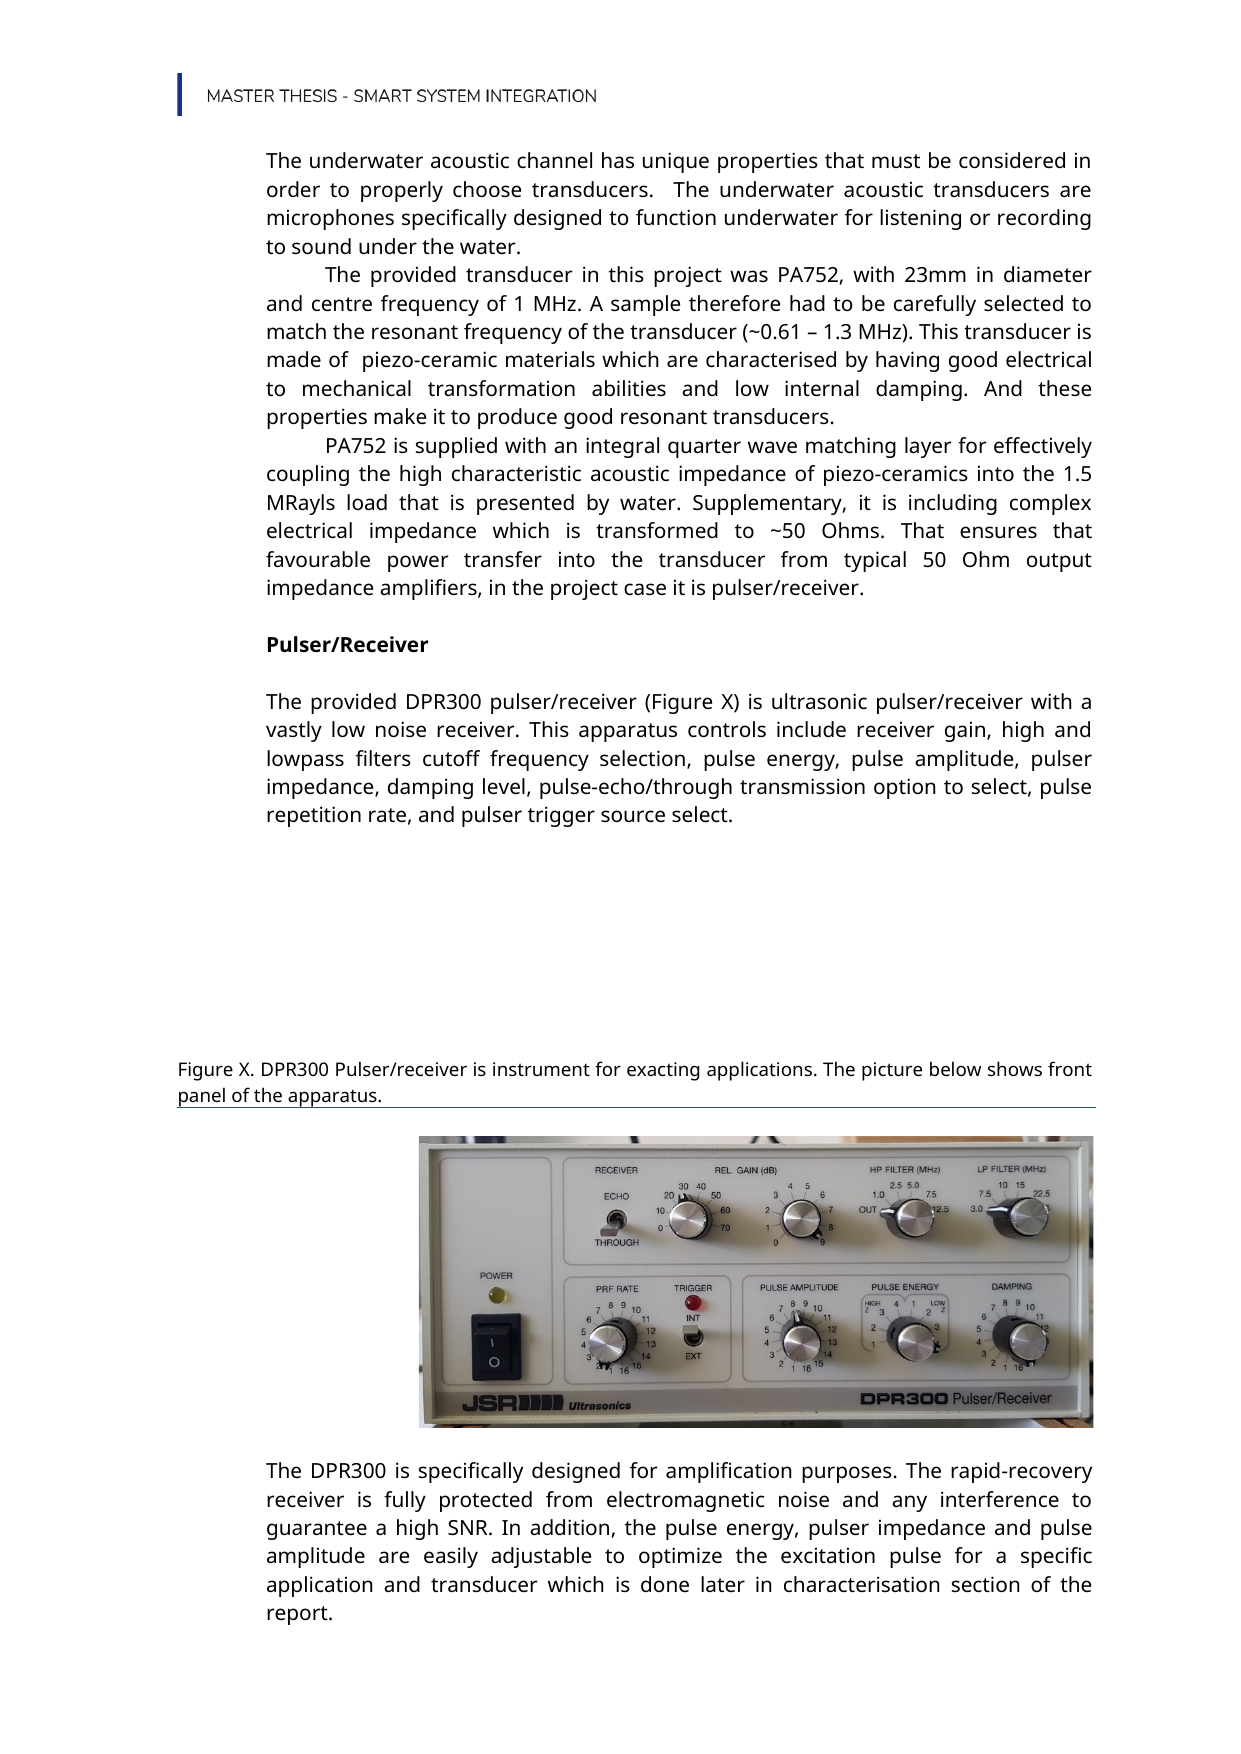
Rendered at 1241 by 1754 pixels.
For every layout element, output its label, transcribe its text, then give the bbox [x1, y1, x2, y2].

list The DPR300 is specifically designed for amplification purposes. The rapid-recovery receiver is fully protected from electromagnetic noise and any interference to guarantee a high SNR. In addition, the pulse energy, pulser impedance and pulse amplitude are easily adjustable to optimize the excitation pulse for a specific application and transducer which is done later in characterisation section of the report. [266, 1456, 1093, 1627]
list The provided transducer in this project was PA752, with 23mm in diameter and centre frequency of 1 MHz. A sample therefore had to be carefully selected to match the resonant frequency of the transducer (~0.61 – 1.3 MHz). This transducer is made of piezo-ceramic materials which are characterised by having good electrical to mechanical transformation abilities and low internal damping. And these properties make it to produce good resonant transducers. [266, 260, 1093, 431]
list Figure X. DPR300 Pulser/receiver is instrument for exacting applications. The picture below shows front panel of the apparatus. [177, 1057, 1093, 1107]
picture [418, 1136, 1094, 1428]
list The provided DPR300 pulser/receiver (Figure X) is ultrasonic pulser/receiver with a vastly low noise receiver. This apparatus controls include receiver gain, high and lowpass filters cutoff frequency selection, pulse energy, pulse amplitude, pulser impedance, damping level, pulse-echo/through transmission option to select, pulse repetition rate, and pulser trigger source select. [266, 687, 1093, 829]
list PA752 is supplied with an integral quarter wave matching layer for effectively coupling the high characteristic acoustic impedance of piezo-ceramics into the 1.5 MRayls load that is presented by water. Supplementary, it is including complex electrical impedance which is transformed to ~50 Ohms. That ensures that favourable power transfer into the transducer from typical 50 Ohm output impedance amplifiers, in the project case it is pulser/receiver. [266, 431, 1093, 602]
picture [177, 73, 608, 116]
list The underwater acoustic channel has unique properties that must be considered in order to properly choose transducers. The underwater acoustic transducers are microphones specifically designed to function underwater for listening or recording to sound under the water. [266, 147, 1093, 260]
list Pulser/Receiver [266, 630, 1093, 658]
